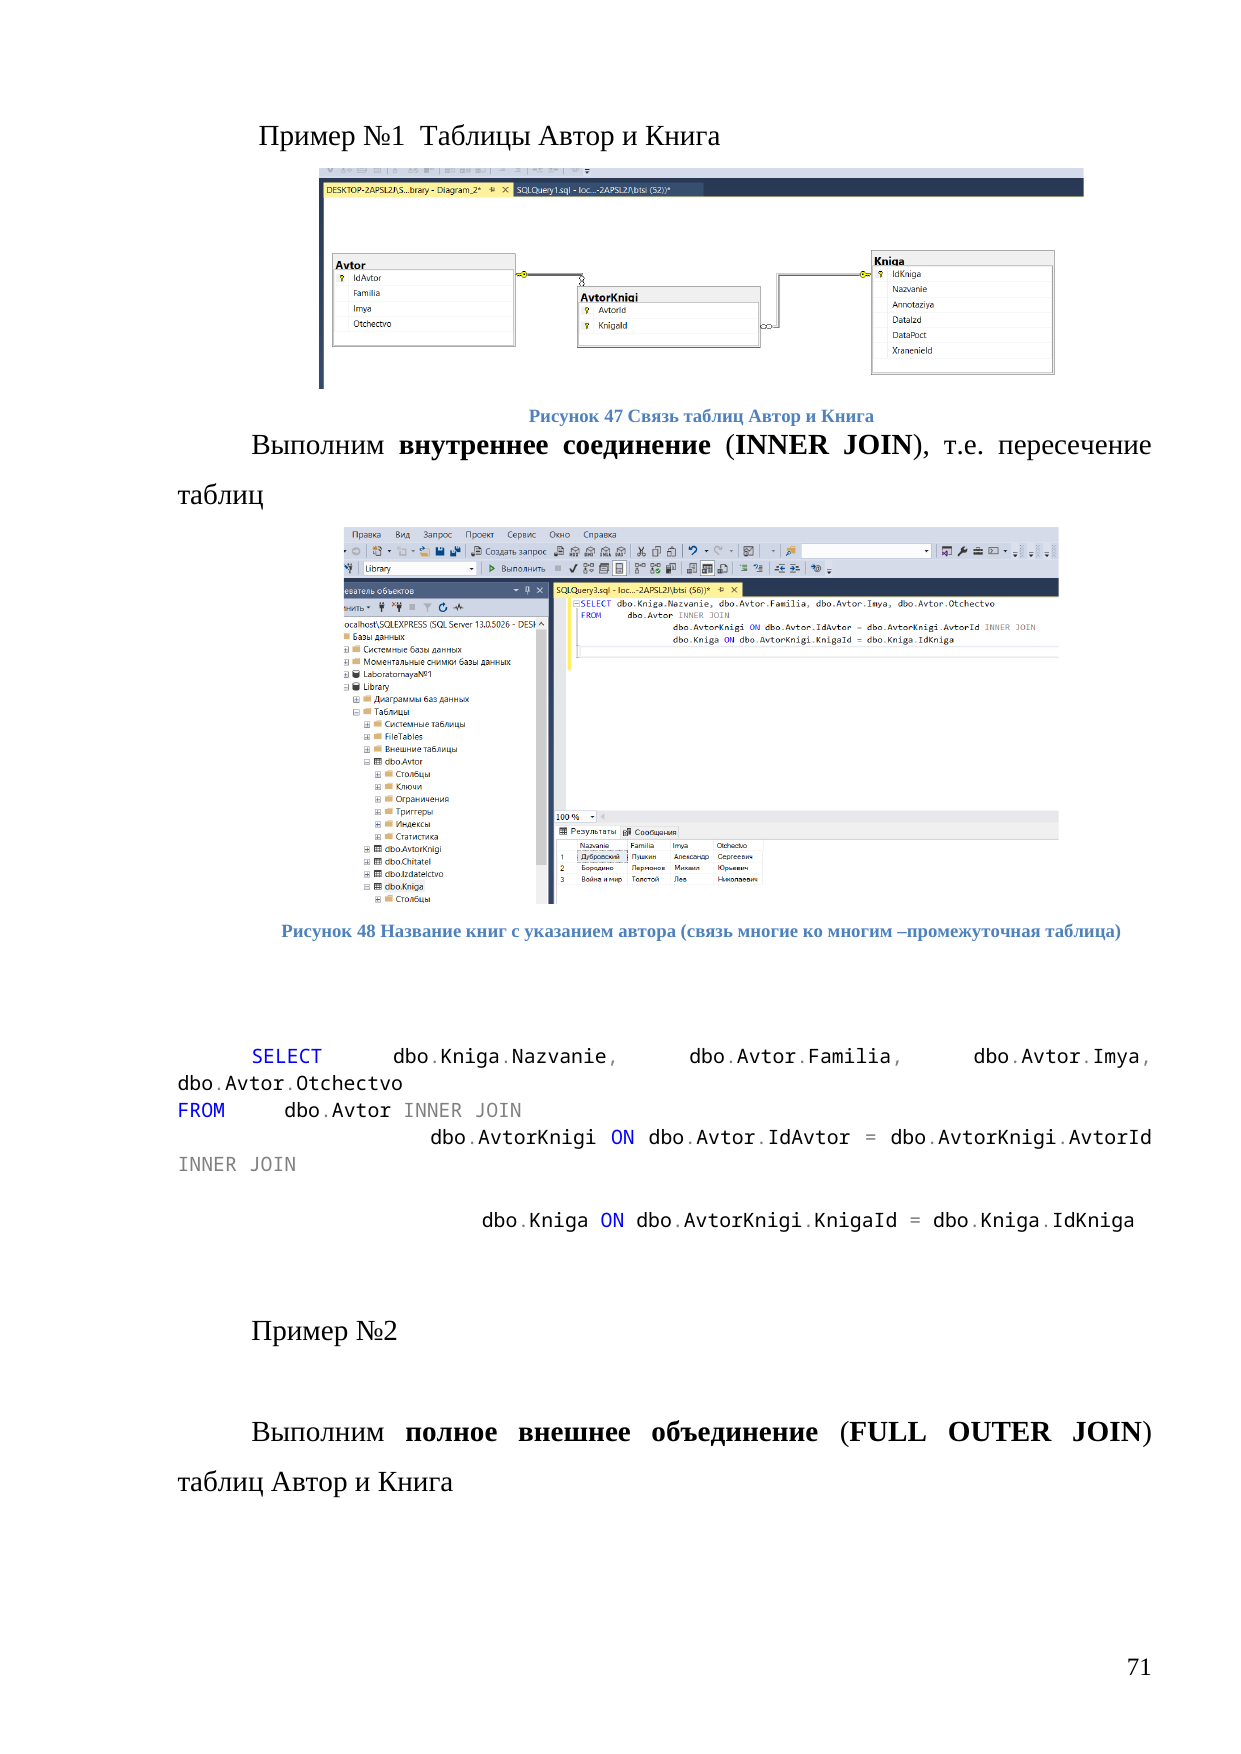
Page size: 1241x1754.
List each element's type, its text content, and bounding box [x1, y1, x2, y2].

picture [319, 168, 1084, 389]
text FROM dbo.Avtor INNER JOIN [177, 1097, 1152, 1123]
text Выполним полное внешнее объединение (FULL OUTER JOIN) таблиц Автор и Книга [177, 1414, 1152, 1498]
text dbo.AvtorKnigi ON dbo.Avtor.IdAvtor = dbo.AvtorKnigi.AvtorId INNER JOIN [177, 1123, 1152, 1177]
text dbo.Kniga ON dbo.AvtorKnigi.KnigaId = dbo.Kniga.IdKniga [177, 1207, 1152, 1234]
text Пример №2 [177, 1313, 1152, 1347]
text Пример №1 Таблицы Автор и Книга [177, 118, 1152, 152]
text Выполним внутреннее соединение (INNER JOIN), т.е. пересечение таблиц [177, 427, 1152, 511]
text SELECT dbo.Kniga.Nazvanie, dbo.Avtor.Familia, dbo.Avtor.Imya, dbo.Avtor.Otchectvo [177, 1043, 1152, 1097]
picture [343, 527, 1059, 904]
